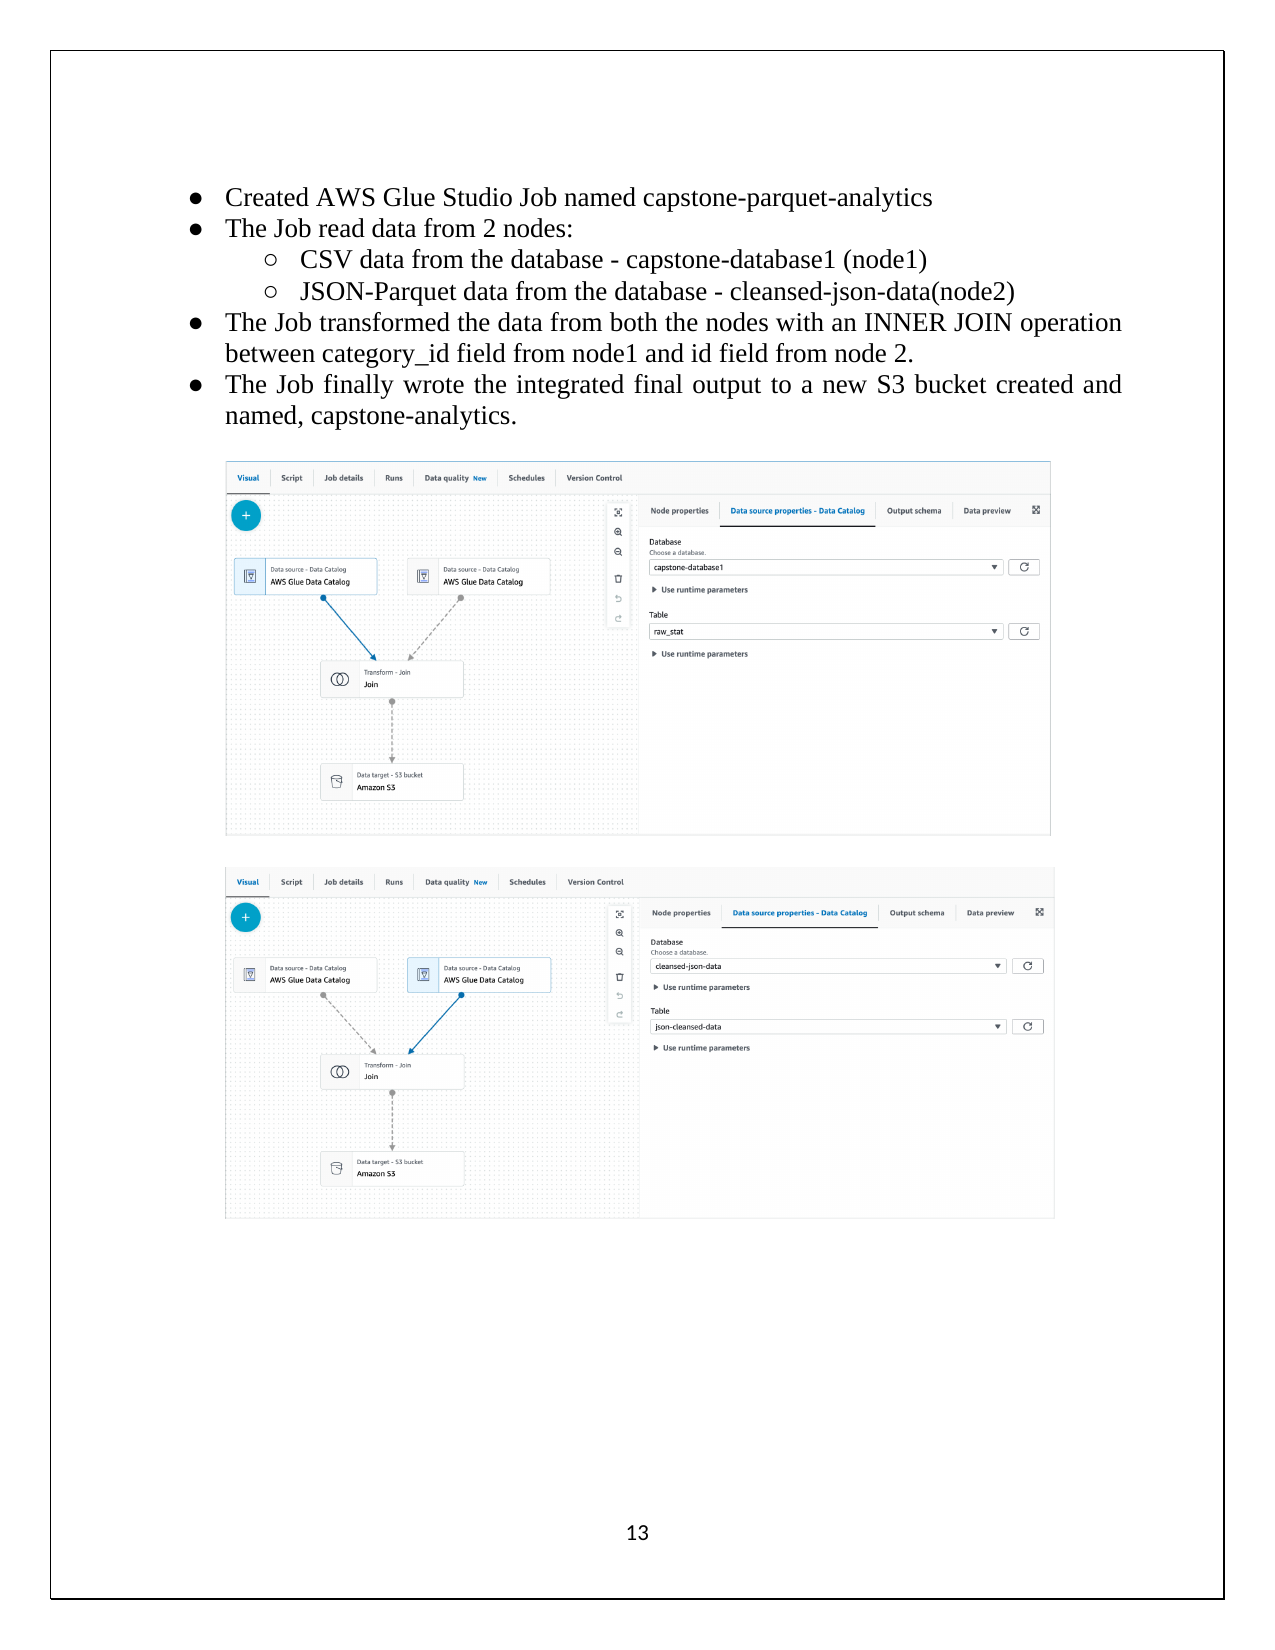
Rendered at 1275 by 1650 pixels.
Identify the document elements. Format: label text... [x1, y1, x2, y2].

picture [225, 867, 1055, 1219]
list Created AWS Glue Studio Job named capstone-parquet-analytics [187, 181, 1124, 212]
list CSV data from the database - capstone-database1 (node1) [262, 243, 1124, 274]
list The Job finally wrote the integrated final output to a new S3 bucket created and named, capstone-analytics. [187, 368, 1124, 430]
list The Job read data from 2 nodes: [187, 212, 1124, 243]
list The Job transformed the data from both the nodes with an INNER JOIN operation between category_id field from node1 and id field from node 2. [187, 306, 1124, 368]
picture [225, 461, 1052, 836]
list JSON-Parquet data from the database - cleansed-json-data(node2) [262, 274, 1124, 306]
